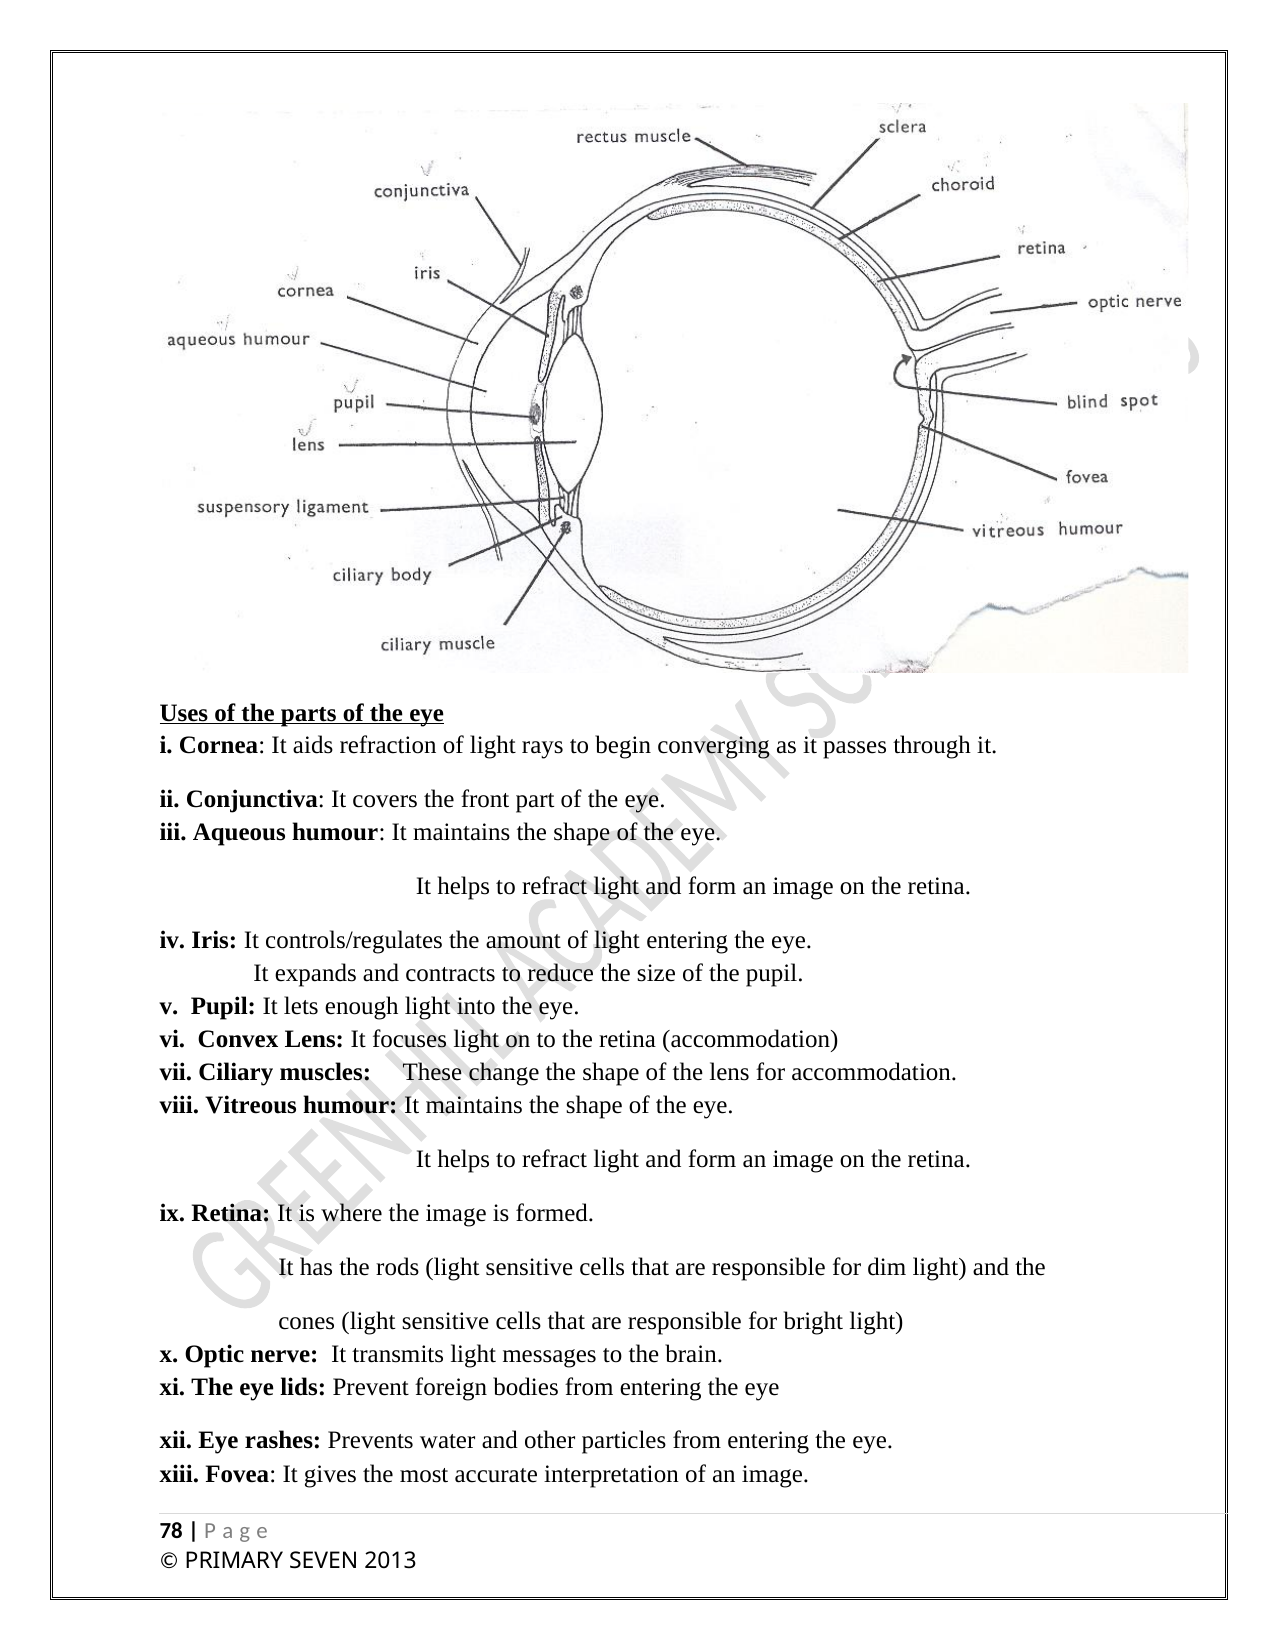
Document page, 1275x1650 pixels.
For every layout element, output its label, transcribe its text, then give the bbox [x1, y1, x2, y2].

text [159, 1426, 1225, 1487]
list It helps to refract light and form an image on the retina. [234, 1144, 1225, 1173]
text iv. Iris: It controls/regulates the amount of light entering the eye. It expands and contracts to reduce the size of the pupil. v. Pupil: It lets enough light into the eye. vi. Convex Lens: It focuses light on to the retina (accommodation) vii. Ciliary muscles: These change the shape of the lens for accommodation. viii. Vitreous humour: It maintains the shape of the eye. [159, 925, 1225, 1119]
text ii. Conjunctiva: It covers the front part of the eye. iii. Aqueous humour: It maintains the shape of the eye. [159, 784, 1225, 846]
text Uses of the parts of the eye i. Cornea: It aids refraction of light rays to begin converging as it passes through it. [159, 698, 1225, 759]
text ix. Retina: It is where the image is formed. [159, 1198, 1225, 1227]
text It has the rods (light sensitive cells that are responsible for dim light) and the [159, 1252, 1225, 1281]
picture [159, 103, 1189, 673]
text cones (light sensitive cells that are responsible for bright light) x. Optic nerve: It transmits light messages to the brain. xi. The eye lids: Prevent foreign bodies from entering the eye [159, 1306, 1225, 1401]
list It helps to refract light and form an image on the retina. [234, 871, 1225, 900]
